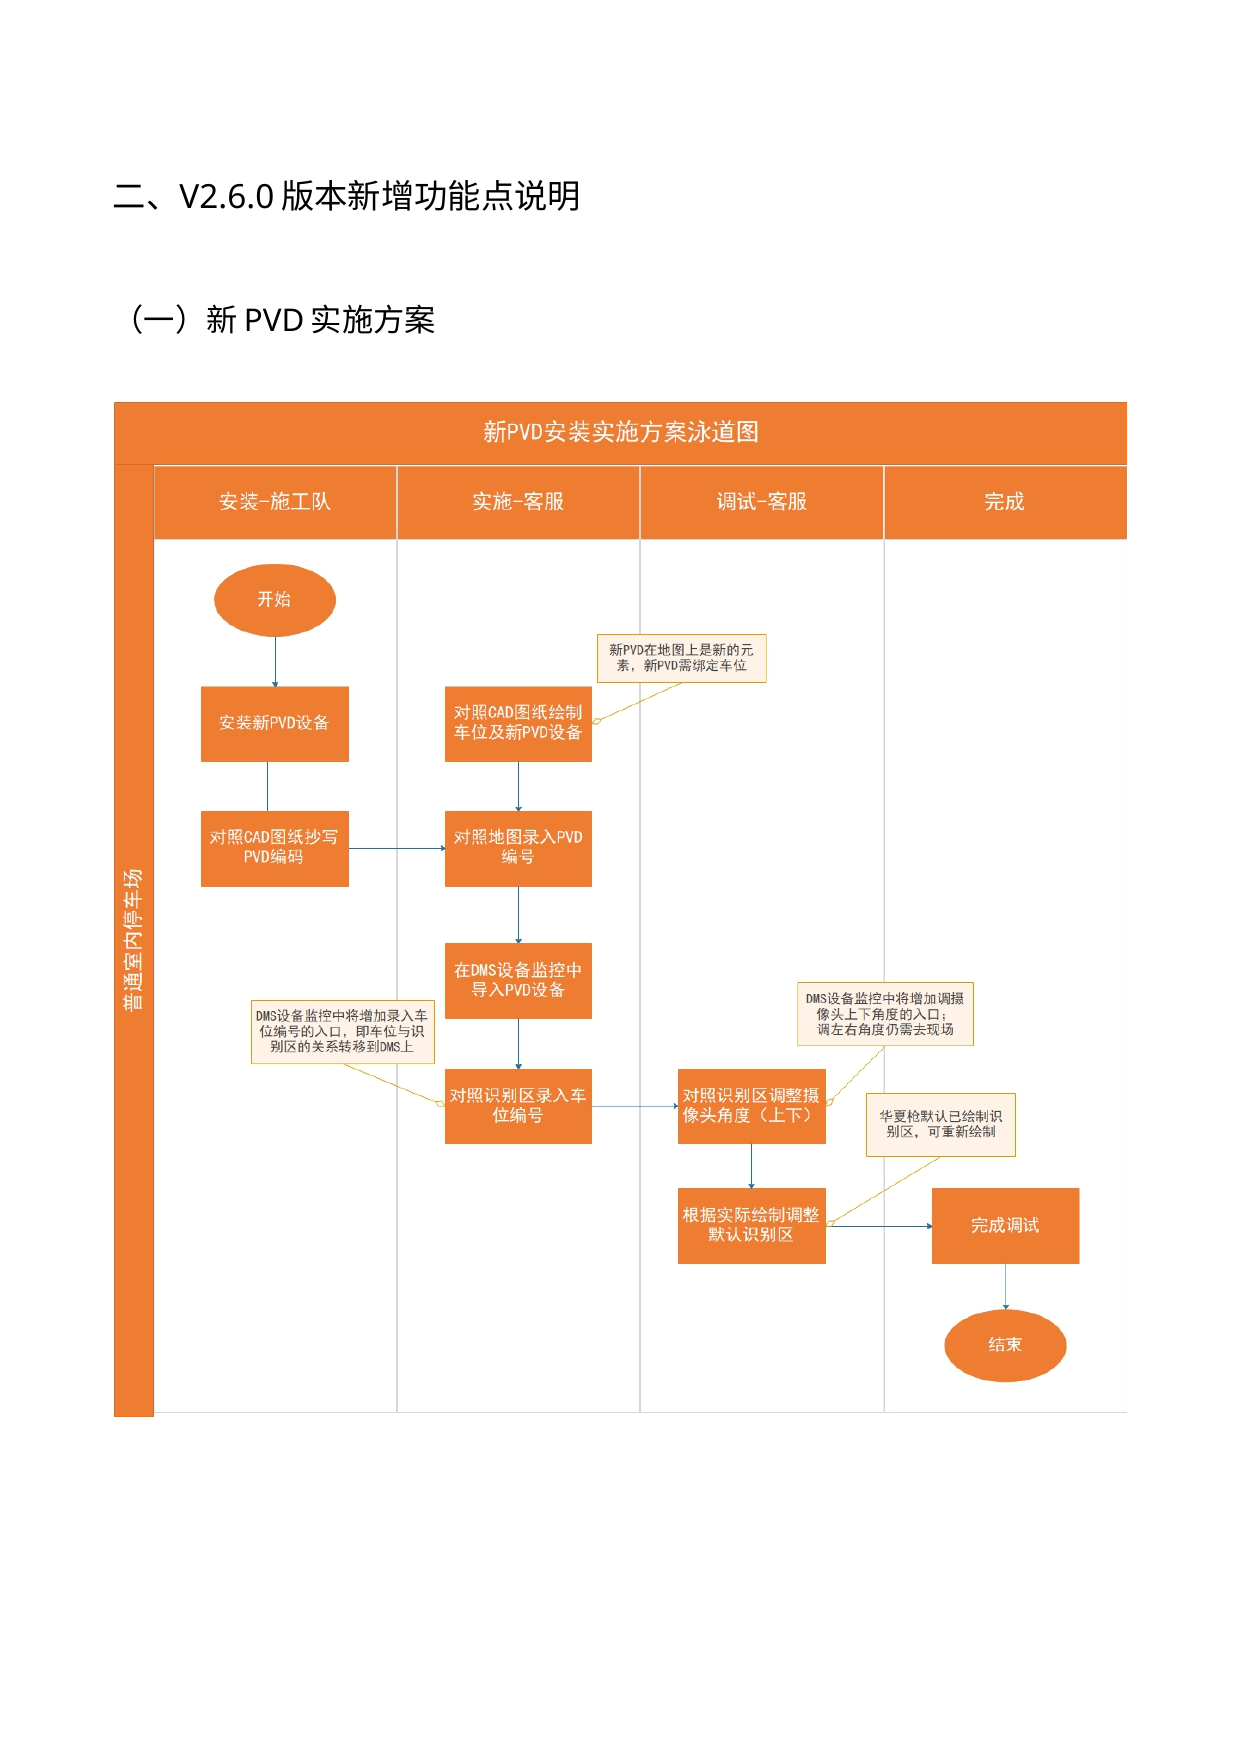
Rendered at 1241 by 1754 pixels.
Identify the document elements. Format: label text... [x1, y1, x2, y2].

subtitle 新PVD实施方案 [112, 286, 1128, 351]
picture [112, 400, 1128, 1417]
subtitle V2.6.0版本新增功能点说明 [112, 162, 1128, 227]
